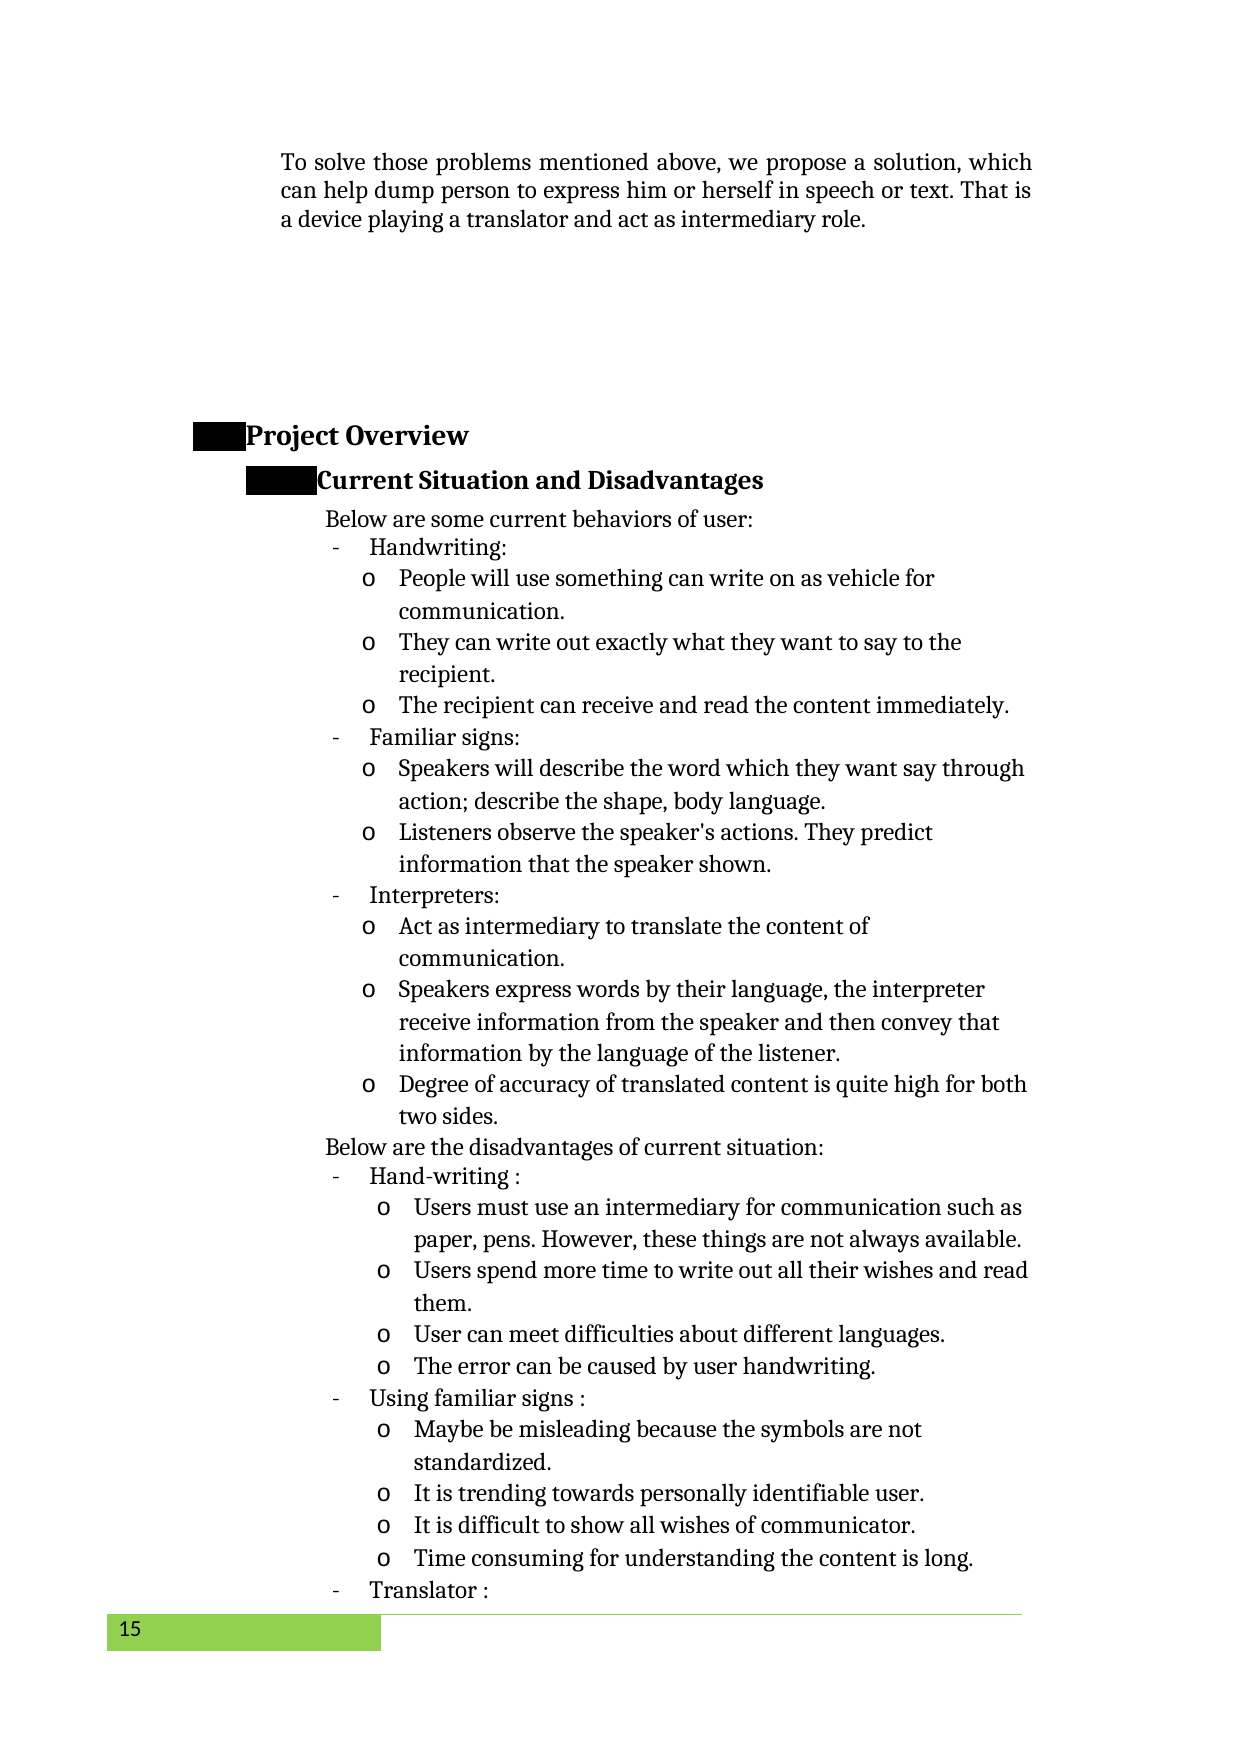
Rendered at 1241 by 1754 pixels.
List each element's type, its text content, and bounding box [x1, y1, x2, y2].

list People will use something can write on as vehicle for communication. [361, 564, 1033, 625]
list Time consuming for understanding the content is long. [376, 1543, 1033, 1573]
list Users spend more time to write out all their wishes and read them. [376, 1256, 1033, 1317]
list Act as intermediary to translate the content of communication. [361, 912, 1033, 973]
list They can write out exactly what they want to say to the recipient. [361, 628, 1033, 689]
list Speakers will describe the word which they want say through action; describe the shape, body language. [361, 754, 1033, 815]
list Familiar signs: [332, 723, 1033, 752]
list The recipient can receive and read the content immediately. [361, 691, 1033, 721]
text To solve those problems mentioned above, we propose a solution, which can help dump person to express him or herself in speech or text. That is a device playing a translator and act as intermediary role. [281, 148, 1033, 234]
subtitle Project Overview [193, 419, 1033, 452]
text Below are some current behaviors of user: [325, 504, 1033, 533]
list User can meet difficulties about different languages. [376, 1319, 1033, 1349]
subtitle Current Situation and Disadvantages [246, 465, 1033, 496]
text Below are the disadvantages of current situation: [325, 1133, 1033, 1162]
list Handwriting: [332, 533, 1033, 562]
list Translator : [332, 1576, 1033, 1605]
list Users must use an intermediary for communication such as paper, pens. However, these things are not always available. [376, 1193, 1033, 1254]
list The error can be caused by user handwriting. [376, 1352, 1033, 1382]
list Using familiar signs : [332, 1384, 1033, 1413]
list Hand-writing : [332, 1162, 1033, 1191]
list It is difficult to show all wishes of communicator. [376, 1511, 1033, 1541]
list Interpreters: [332, 881, 1033, 910]
list Maybe be misleading because the symbols are not standardized. [376, 1415, 1033, 1476]
list Speakers express words by their language, the interpreter receive information from the speaker and then convey that information by the language of the listener. [361, 975, 1033, 1067]
list Degree of accuracy of translated content is quite high for both two sides. [361, 1070, 1033, 1131]
list It is trending towards personally identifiable user. [376, 1479, 1033, 1509]
list Listeners observe the speaker's actions. They predict information that the speaker shown. [361, 818, 1033, 879]
